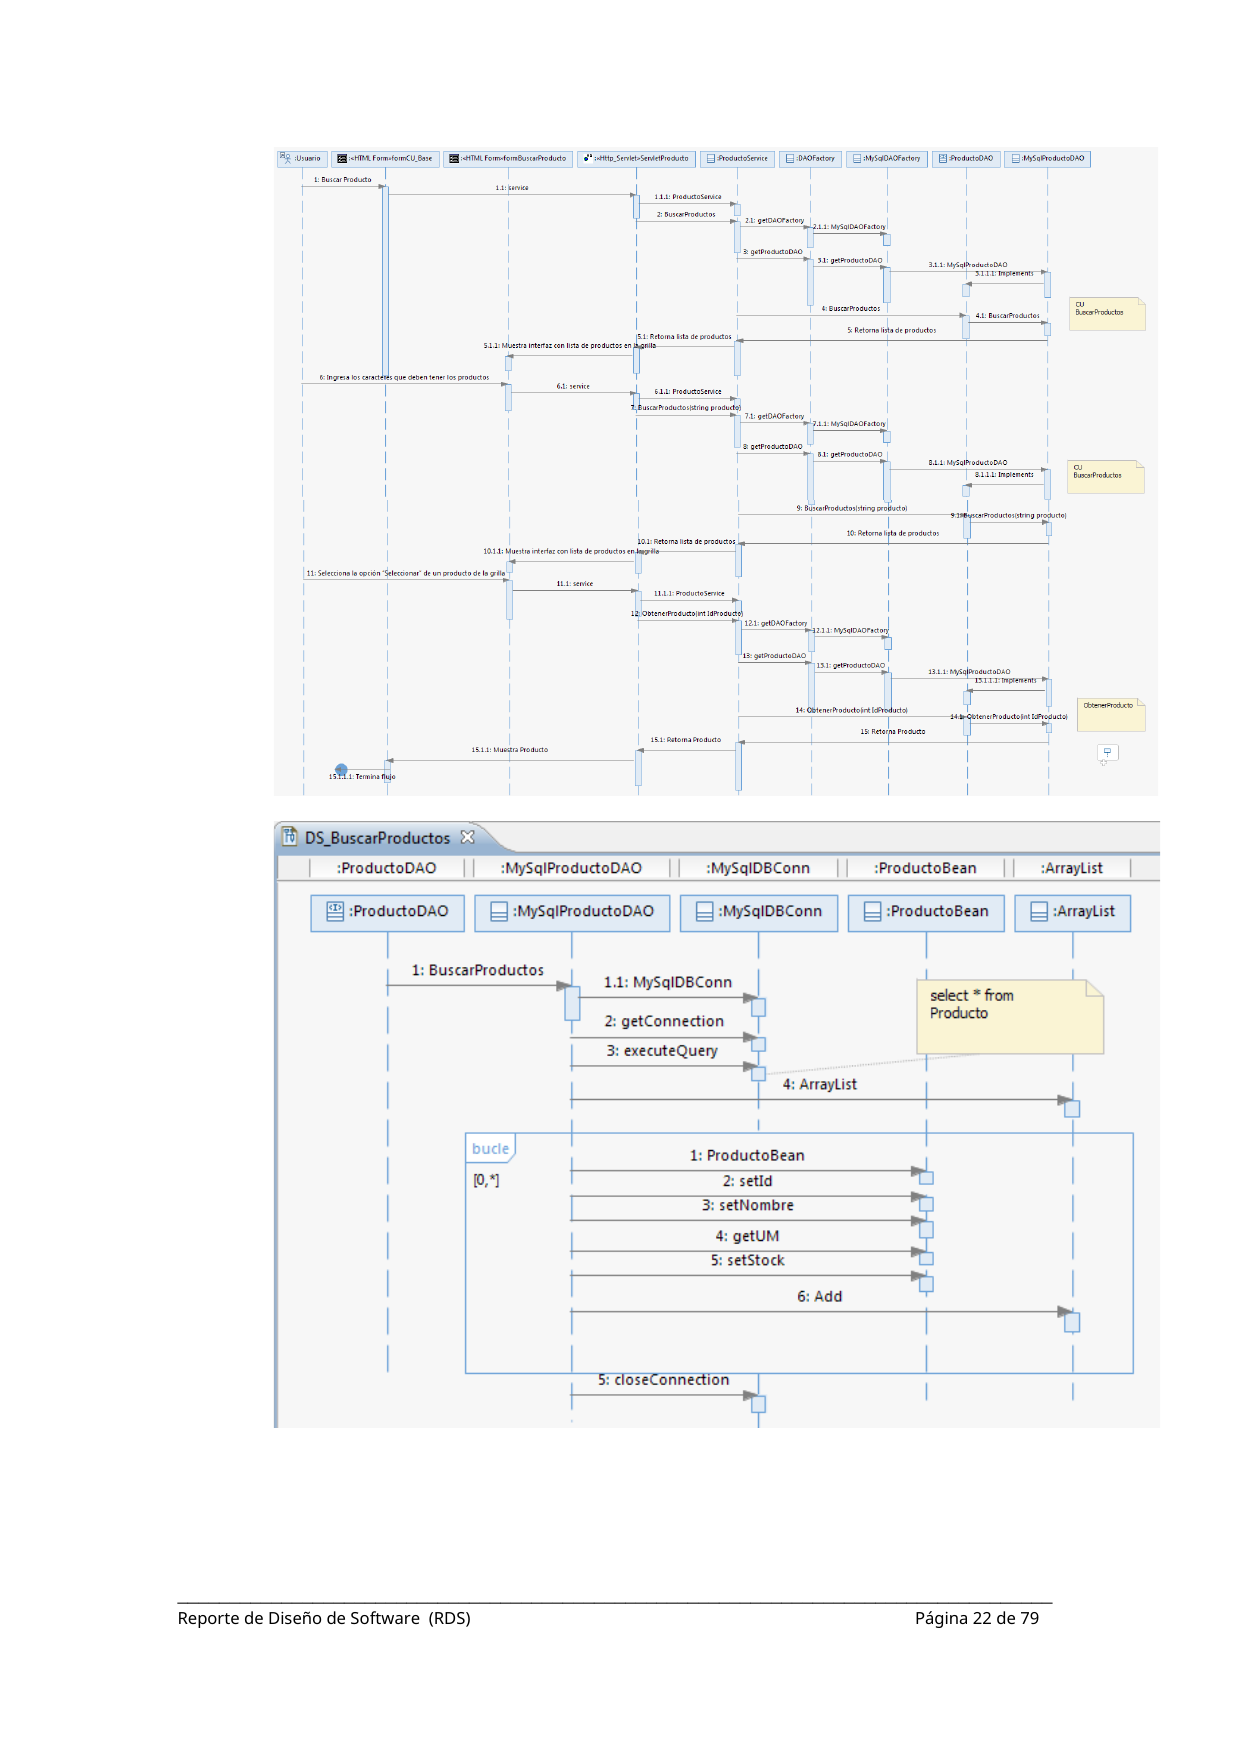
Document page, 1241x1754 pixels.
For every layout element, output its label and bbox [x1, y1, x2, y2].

picture [273, 821, 1160, 1428]
picture [273, 147, 1159, 796]
